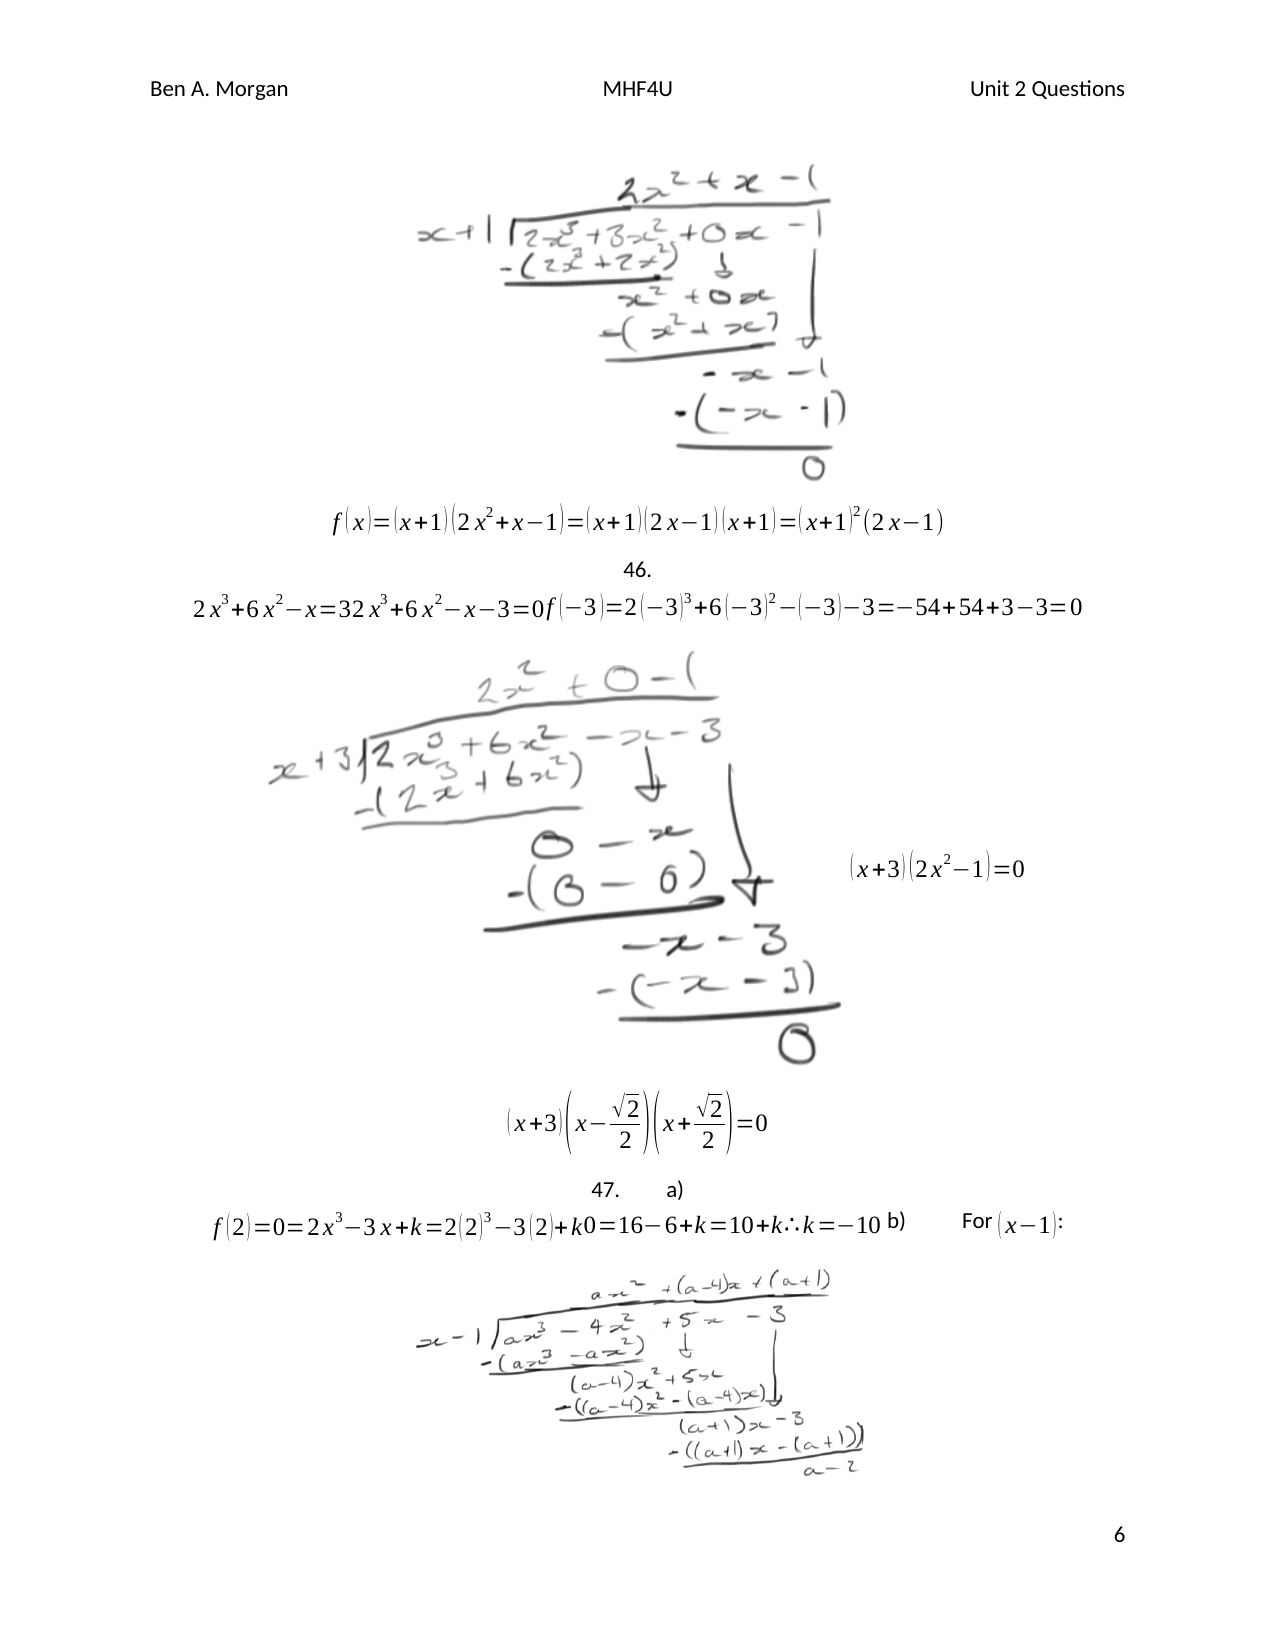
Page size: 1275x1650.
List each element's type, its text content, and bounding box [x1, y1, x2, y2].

picture [411, 150, 862, 486]
text 46. [150, 555, 1125, 626]
picture [249, 645, 850, 1078]
picture [407, 1263, 868, 1486]
text 47. a) b) For : [150, 1175, 1125, 1244]
